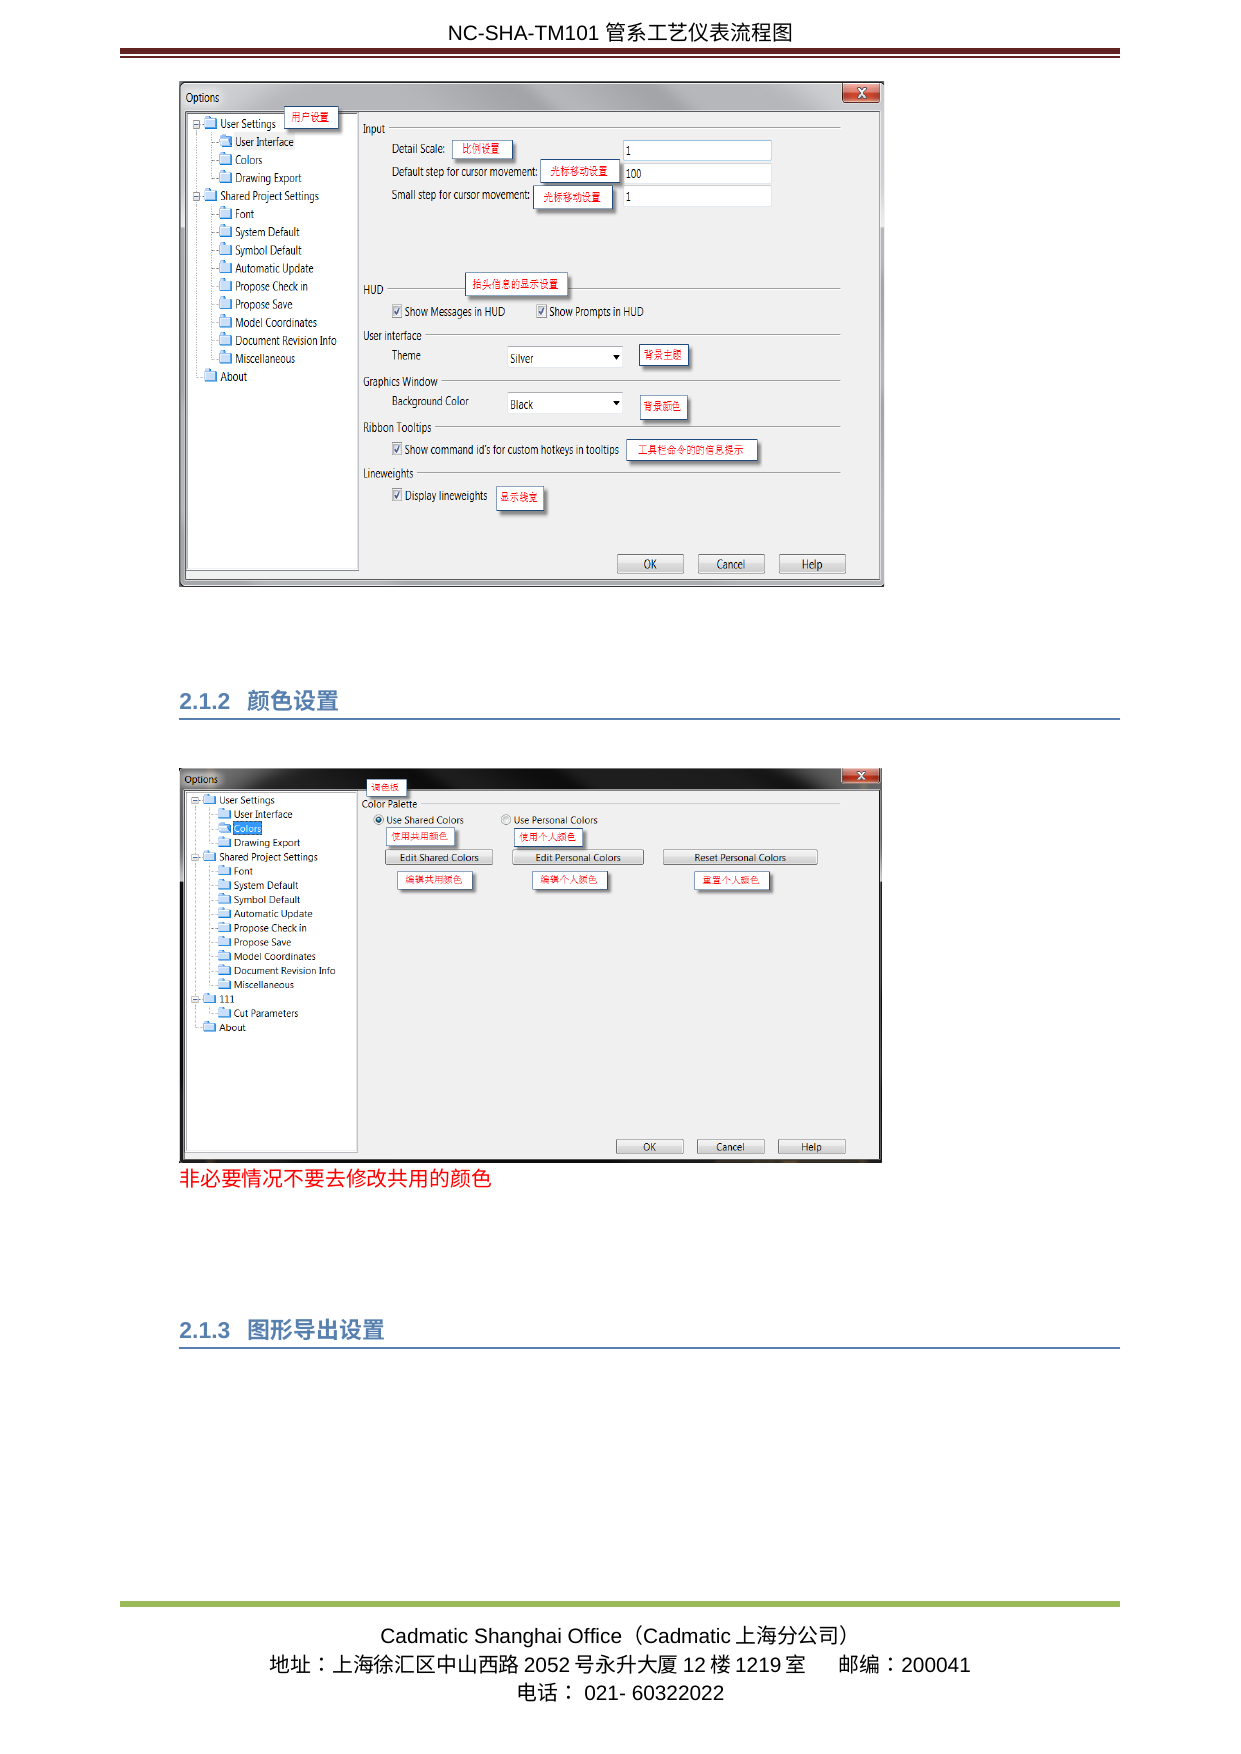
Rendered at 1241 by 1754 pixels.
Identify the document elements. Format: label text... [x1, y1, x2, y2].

picture [179, 768, 882, 1163]
text 非必要情况不要去修改共用的颜色 [120, 1162, 1120, 1192]
picture [179, 81, 885, 587]
subtitle 颜色设置 [179, 683, 1120, 718]
subtitle 图形导出设置 [179, 1312, 1120, 1347]
